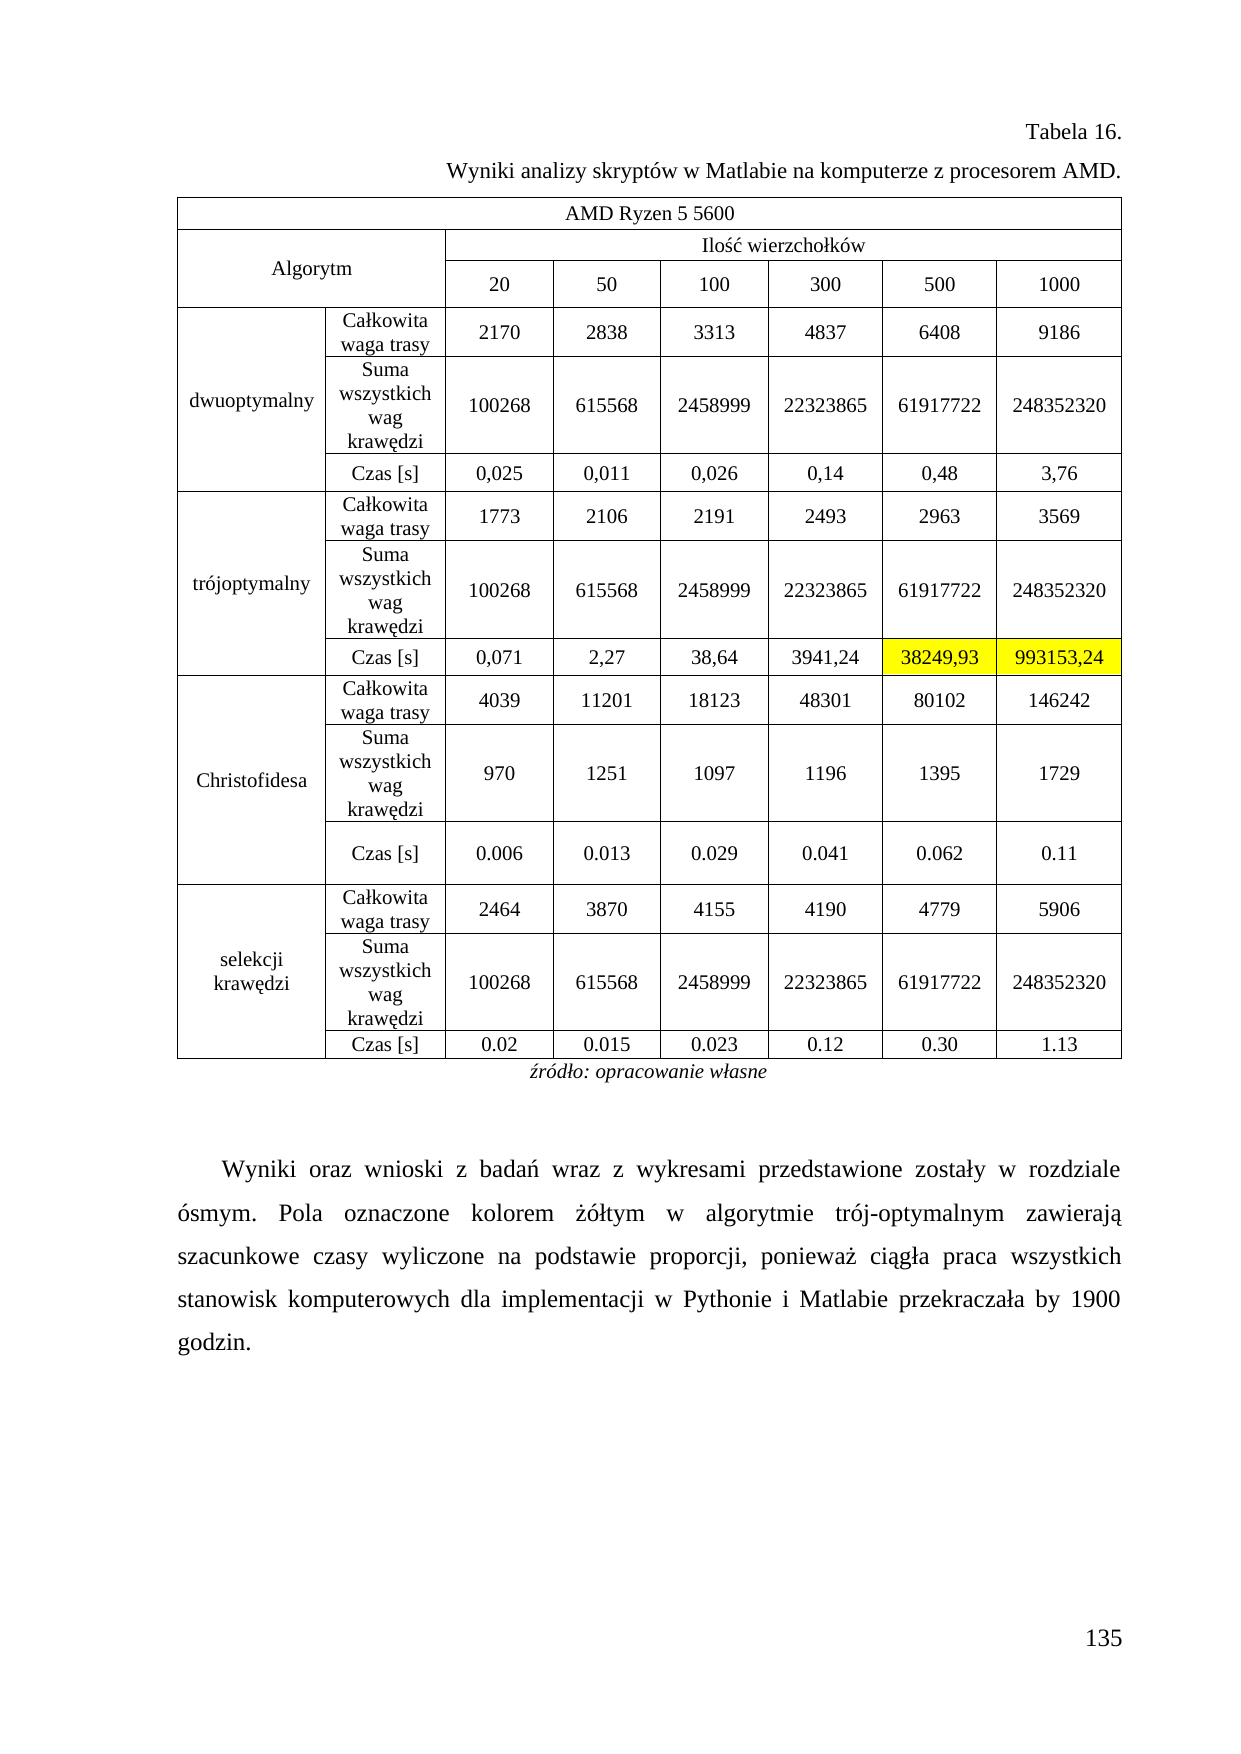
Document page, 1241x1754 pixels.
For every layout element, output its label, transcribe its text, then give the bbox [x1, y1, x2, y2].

table_cell 1395 [883, 725, 996, 821]
table_cell 3,76 [997, 454, 1121, 491]
table_cell dwuoptymalny [178, 308, 325, 491]
table_cell 615568 [554, 357, 660, 453]
table_cell Całkowita waga trasy [326, 308, 445, 356]
table_cell 5906 [997, 885, 1121, 933]
table_cell 100 [661, 261, 768, 307]
table_cell Ilość wierzchołków [446, 230, 1121, 260]
table_cell 20 [446, 261, 553, 307]
table_cell 61917722 [883, 357, 996, 453]
table_cell 300 [769, 261, 882, 307]
table_cell 248352320 [997, 934, 1121, 1030]
table_cell 0,026 [661, 454, 768, 491]
table_cell 0.015 [554, 1031, 660, 1058]
table_cell 0.041 [769, 822, 882, 883]
table_cell 4190 [769, 885, 882, 933]
table_cell 1000 [997, 261, 1121, 307]
table_cell 2458999 [661, 934, 768, 1030]
table_cell Suma wszystkich wag krawędzi [326, 357, 445, 453]
table_cell 38,64 [661, 639, 768, 674]
table_cell 100268 [446, 541, 553, 638]
table_cell Czas [s] [326, 1031, 445, 1058]
table_cell 2838 [554, 308, 660, 356]
table_header AMD Ryzen 5 5600 [178, 198, 1121, 229]
table_cell 0.006 [446, 822, 553, 883]
table_cell 100268 [446, 357, 553, 453]
table_cell 22323865 [769, 541, 882, 638]
table_cell 1196 [769, 725, 882, 821]
table_cell Suma wszystkich wag krawędzi [326, 934, 445, 1030]
table_cell 0.11 [997, 822, 1121, 883]
table_cell 61917722 [883, 934, 996, 1030]
table_cell Christofidesa [178, 676, 325, 883]
table_cell 3941,24 [769, 639, 882, 674]
table_cell Suma wszystkich wag krawędzi [326, 541, 445, 638]
table_cell 3569 [997, 492, 1121, 540]
table_cell 18123 [661, 676, 768, 724]
table_cell 2464 [446, 885, 553, 933]
table_cell 0,071 [446, 639, 553, 674]
table_cell 2170 [446, 308, 553, 356]
table_cell trójoptymalny [178, 492, 325, 674]
table_cell 1251 [554, 725, 660, 821]
table_cell 3313 [661, 308, 768, 356]
table_cell 100268 [446, 934, 553, 1030]
table_cell 0,14 [769, 454, 882, 491]
table_cell 0.023 [661, 1031, 768, 1058]
table_cell 1729 [997, 725, 1121, 821]
table_cell 38249,93 [883, 639, 996, 674]
table_cell 6408 [883, 308, 996, 356]
table_cell 993153,24 [997, 639, 1121, 674]
table_cell Czas [s] [326, 822, 445, 883]
table_cell 146242 [997, 676, 1121, 724]
text Tabela 16. [177, 118, 1122, 144]
table_cell 4779 [883, 885, 996, 933]
table_cell 970 [446, 725, 553, 821]
table_cell 615568 [554, 541, 660, 638]
table_cell 2191 [661, 492, 768, 540]
table_cell 0,48 [883, 454, 996, 491]
table_cell Czas [s] [326, 639, 445, 674]
table_cell Algorytm [178, 230, 445, 307]
table_cell 248352320 [997, 541, 1121, 638]
table_cell 80102 [883, 676, 996, 724]
text źródło: opracowanie własne [177, 1059, 1122, 1083]
table_cell 11201 [554, 676, 660, 724]
table_cell 500 [883, 261, 996, 307]
table_cell 2963 [883, 492, 996, 540]
table_cell Czas [s] [326, 454, 445, 491]
table_cell 61917722 [883, 541, 996, 638]
text Wyniki analizy skryptów w Matlabie na komputerze z procesorem AMD. [177, 158, 1122, 184]
table_cell 1097 [661, 725, 768, 821]
table_cell Całkowita waga trasy [326, 885, 445, 933]
table_cell 248352320 [997, 357, 1121, 453]
table_cell 2493 [769, 492, 882, 540]
table_cell 0.013 [554, 822, 660, 883]
table_cell 1773 [446, 492, 553, 540]
table_cell 4155 [661, 885, 768, 933]
table_cell 22323865 [769, 934, 882, 1030]
table_cell 3870 [554, 885, 660, 933]
table_cell 4039 [446, 676, 553, 724]
table_cell 0.12 [769, 1031, 882, 1058]
table_cell 2,27 [554, 639, 660, 674]
table_cell 0.029 [661, 822, 768, 883]
table_cell 0,025 [446, 454, 553, 491]
table_cell 48301 [769, 676, 882, 724]
table_cell 9186 [997, 308, 1121, 356]
table_cell 615568 [554, 934, 660, 1030]
table_cell 0.30 [883, 1031, 996, 1058]
table_cell 2106 [554, 492, 660, 540]
table_cell 22323865 [769, 357, 882, 453]
text Wyniki oraz wnioski z badań wraz z wykresami przedstawione zostały w rozdziale ósmym. Pola oznaczone kolorem żółtym w algorytmie trój-optymalnym zawierają szacunkowe czasy wyliczone na podstawie proporcji, ponieważ ciągła praca wszystkich stanowisk komputerowych dla implementacji w Pythonie i Matlabie przekraczała by 1900 godzin. [177, 1154, 1122, 1356]
table_cell 4837 [769, 308, 882, 356]
table_cell 0.02 [446, 1031, 553, 1058]
table_cell 0.062 [883, 822, 996, 883]
table_cell Całkowita waga trasy [326, 676, 445, 724]
table_cell 2458999 [661, 357, 768, 453]
table_cell Suma wszystkich wag krawędzi [326, 725, 445, 821]
table_cell 1.13 [997, 1031, 1121, 1058]
table_cell 50 [554, 261, 660, 307]
table_cell selekcji krawędzi [178, 885, 325, 1058]
table_cell 0,011 [554, 454, 660, 491]
table_cell Całkowita waga trasy [326, 492, 445, 540]
table_cell 2458999 [661, 541, 768, 638]
